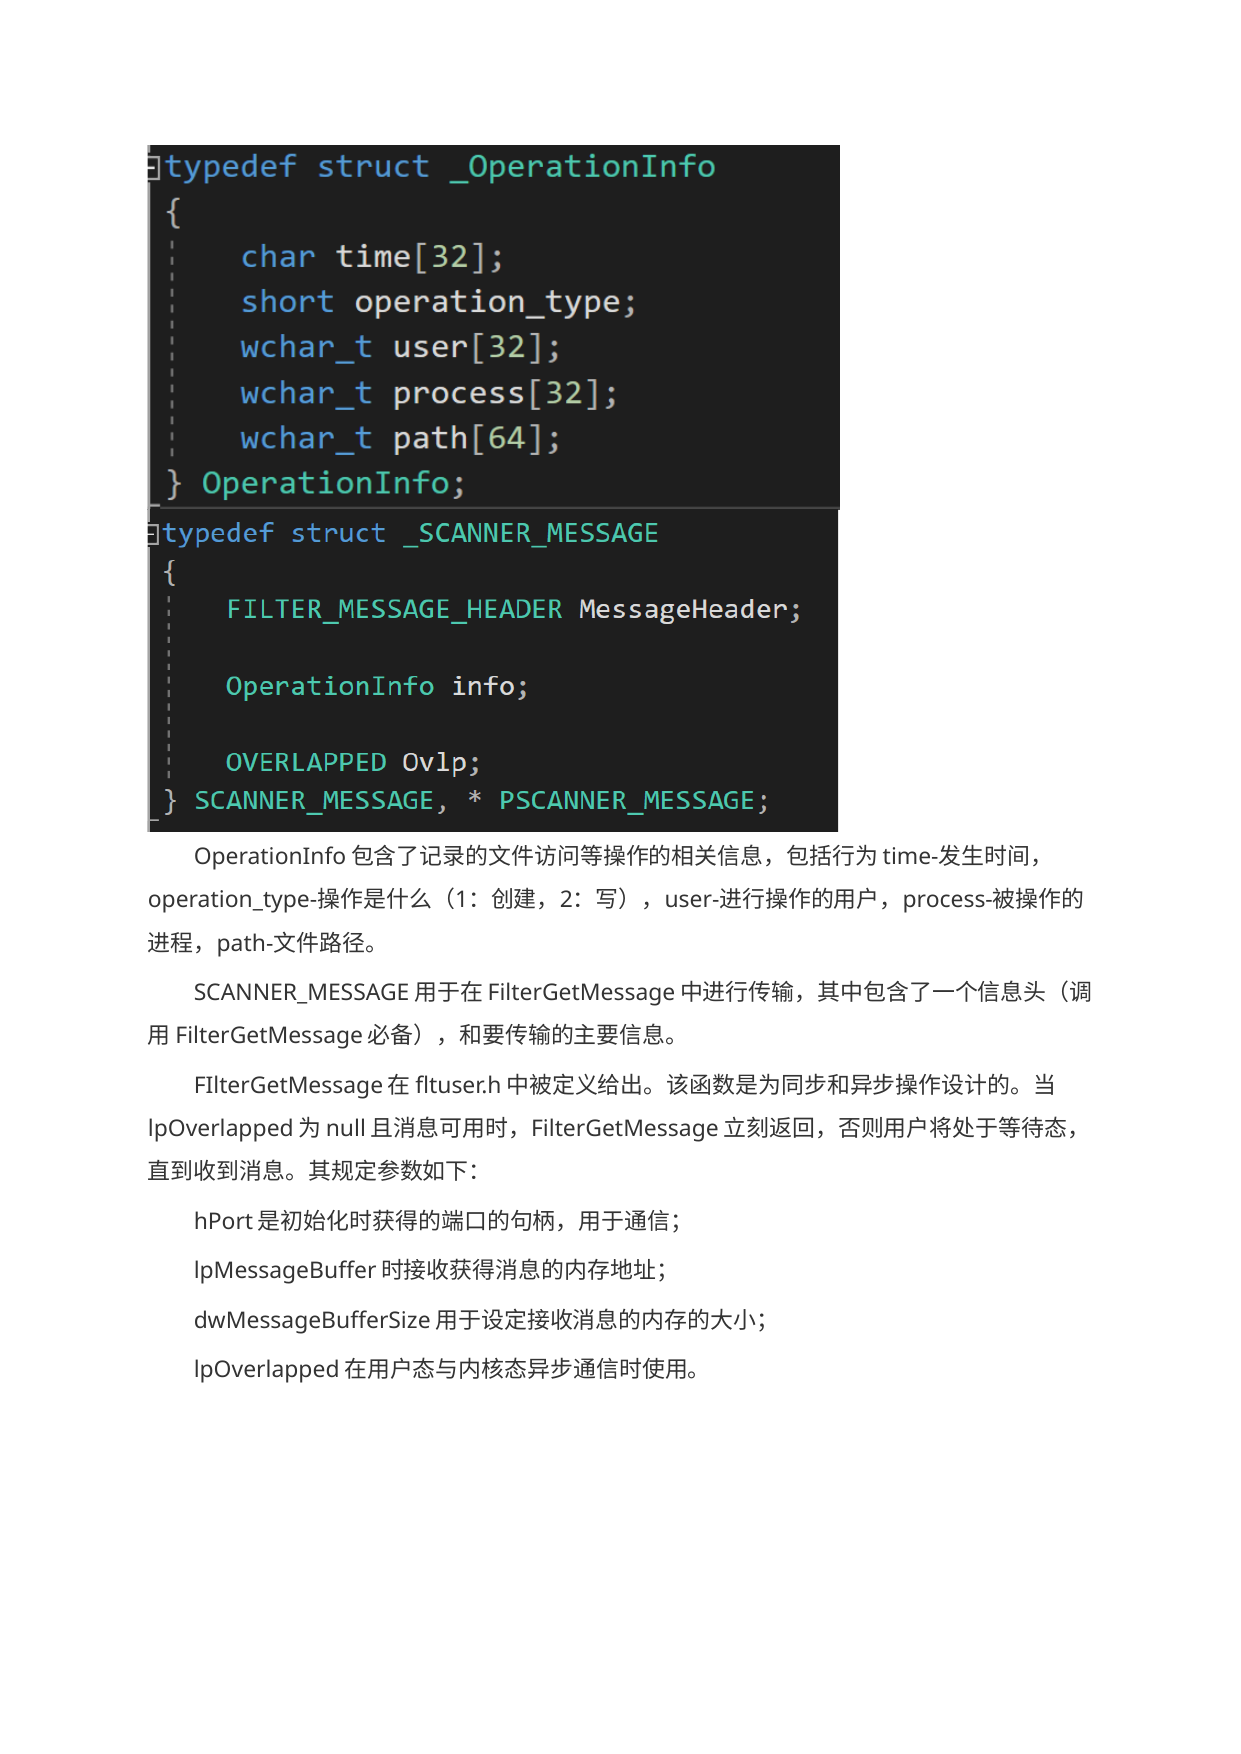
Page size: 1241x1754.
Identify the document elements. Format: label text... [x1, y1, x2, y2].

picture [147, 145, 840, 832]
text dwMessageBufferSize用于设定接收消息的内存的大小； [148, 1302, 1093, 1335]
text SCANNER_MESSAGE用于在FilterGetMessage中进行传输，其中包含了一个信息头（调用FilterGetMessage必备），和要传输的主要信息。 [148, 974, 1093, 1051]
text lpOverlapped在用户态与内核态异步通信时使用。 [148, 1351, 1093, 1385]
text hPort是初始化时获得的端口的句柄，用于通信； [148, 1203, 1093, 1236]
text lpMessageBuffer时接收获得消息的内存地址； [148, 1252, 1093, 1286]
text OperationInfo包含了记录的文件访问等操作的相关信息，包括行为time-发生时间，operation_type-操作是什么（1：创建，2：写），user-进行操作的用户，process-被操作的进程，path-文件路径。 [148, 838, 1093, 958]
text FIlterGetMessage在fltuser.h中被定义给出。该函数是为同步和异步操作设计的。当lpOverlapped为null且消息可用时，FilterGetMessage立刻返回，否则用户将处于等待态，直到收到消息。其规定参数如下： [148, 1067, 1093, 1186]
